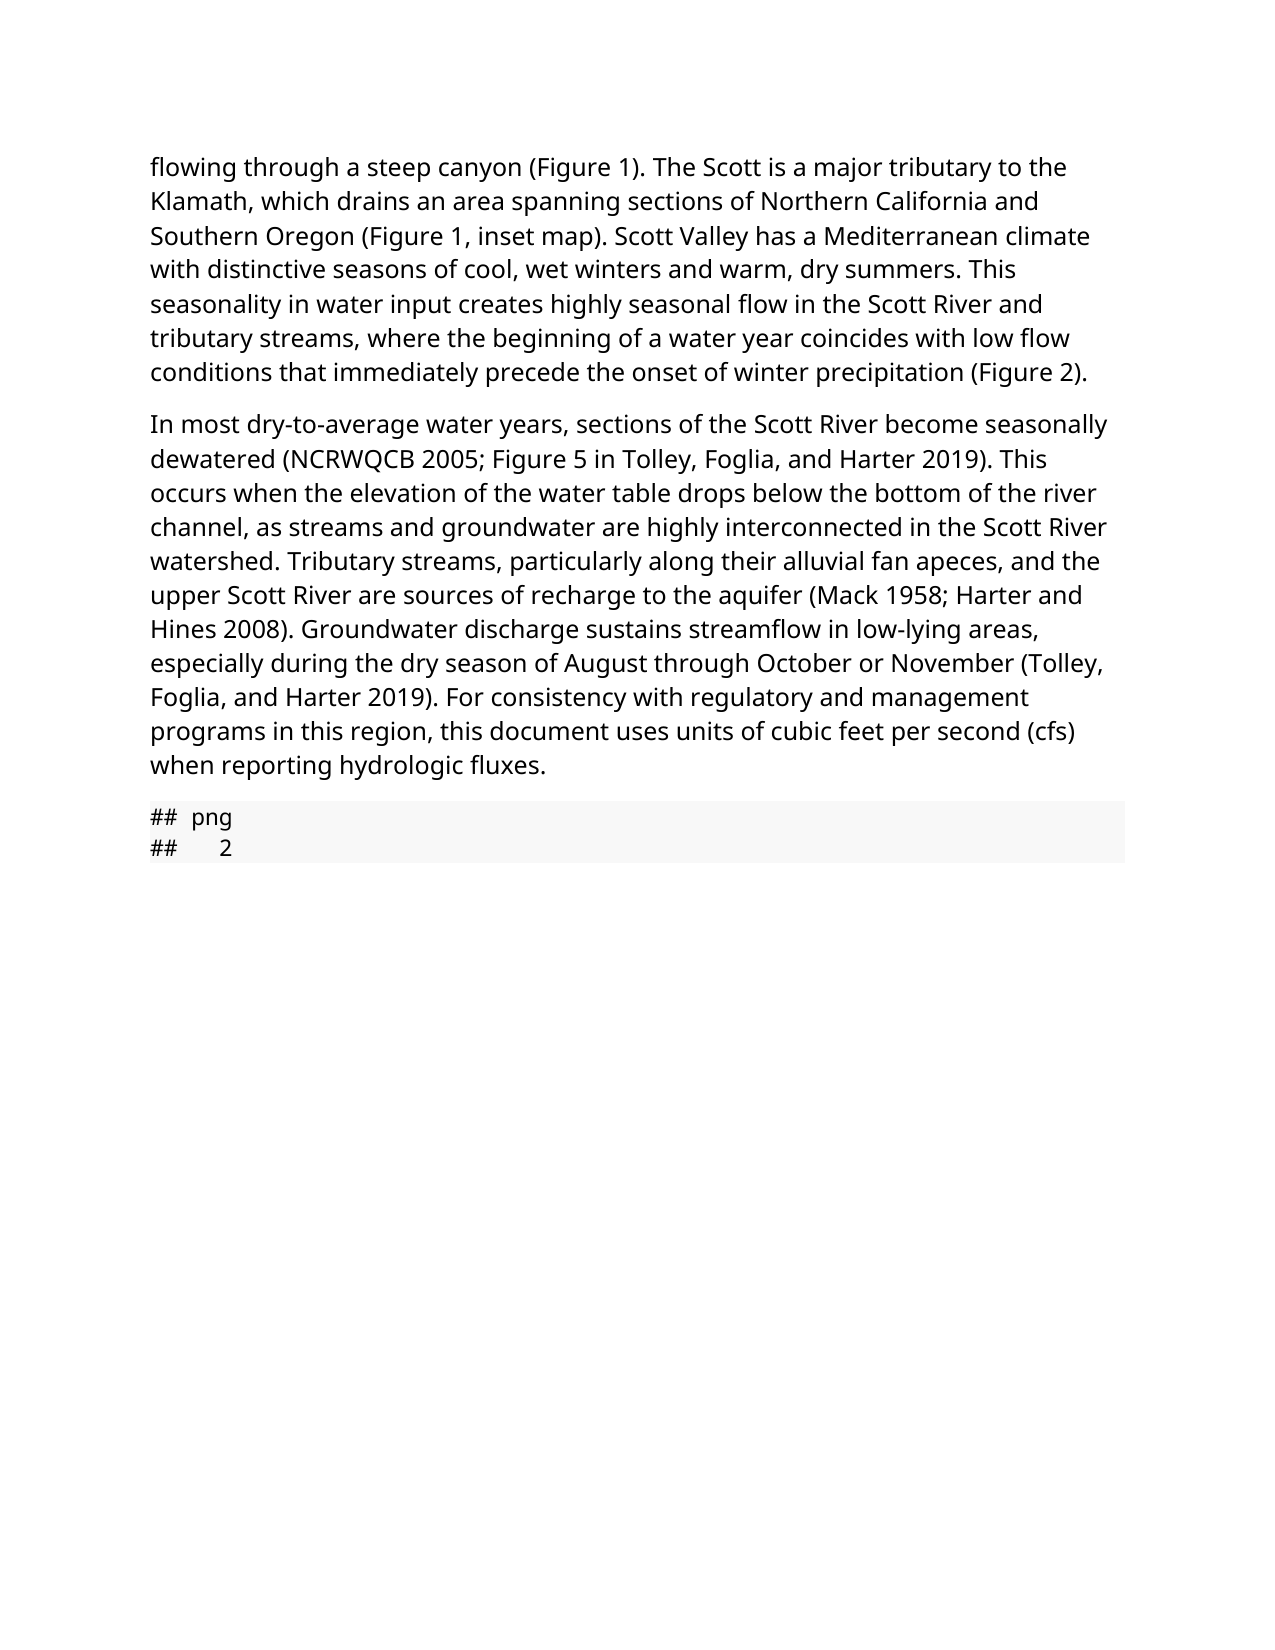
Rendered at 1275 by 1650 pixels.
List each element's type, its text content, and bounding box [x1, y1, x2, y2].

text ## png ## 2 [150, 801, 1125, 863]
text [150, 150, 1125, 388]
text In most dry-to-average water years, sections of the Scott River become seasonally dewatered (NCRWQCB 2005; Figure 5 in Tolley, Foglia, and Harter 2019). This occurs when the elevation of the water table drops below the bottom of the river channel, as streams and groundwater are highly interconnected in the Scott River watershed. Tributary streams, particularly along their alluvial fan apeces, and the upper Scott River are sources of recharge to the aquifer (Mack 1958; Harter and Hines 2008). Groundwater discharge sustains streamflow in low-lying areas, especially during the dry season of August through October or November (Tolley, Foglia, and Harter 2019). For consistency with regulatory and management programs in this region, this document uses units of cubic feet per second (cfs) when reporting hydrologic fluxes. [150, 407, 1125, 782]
